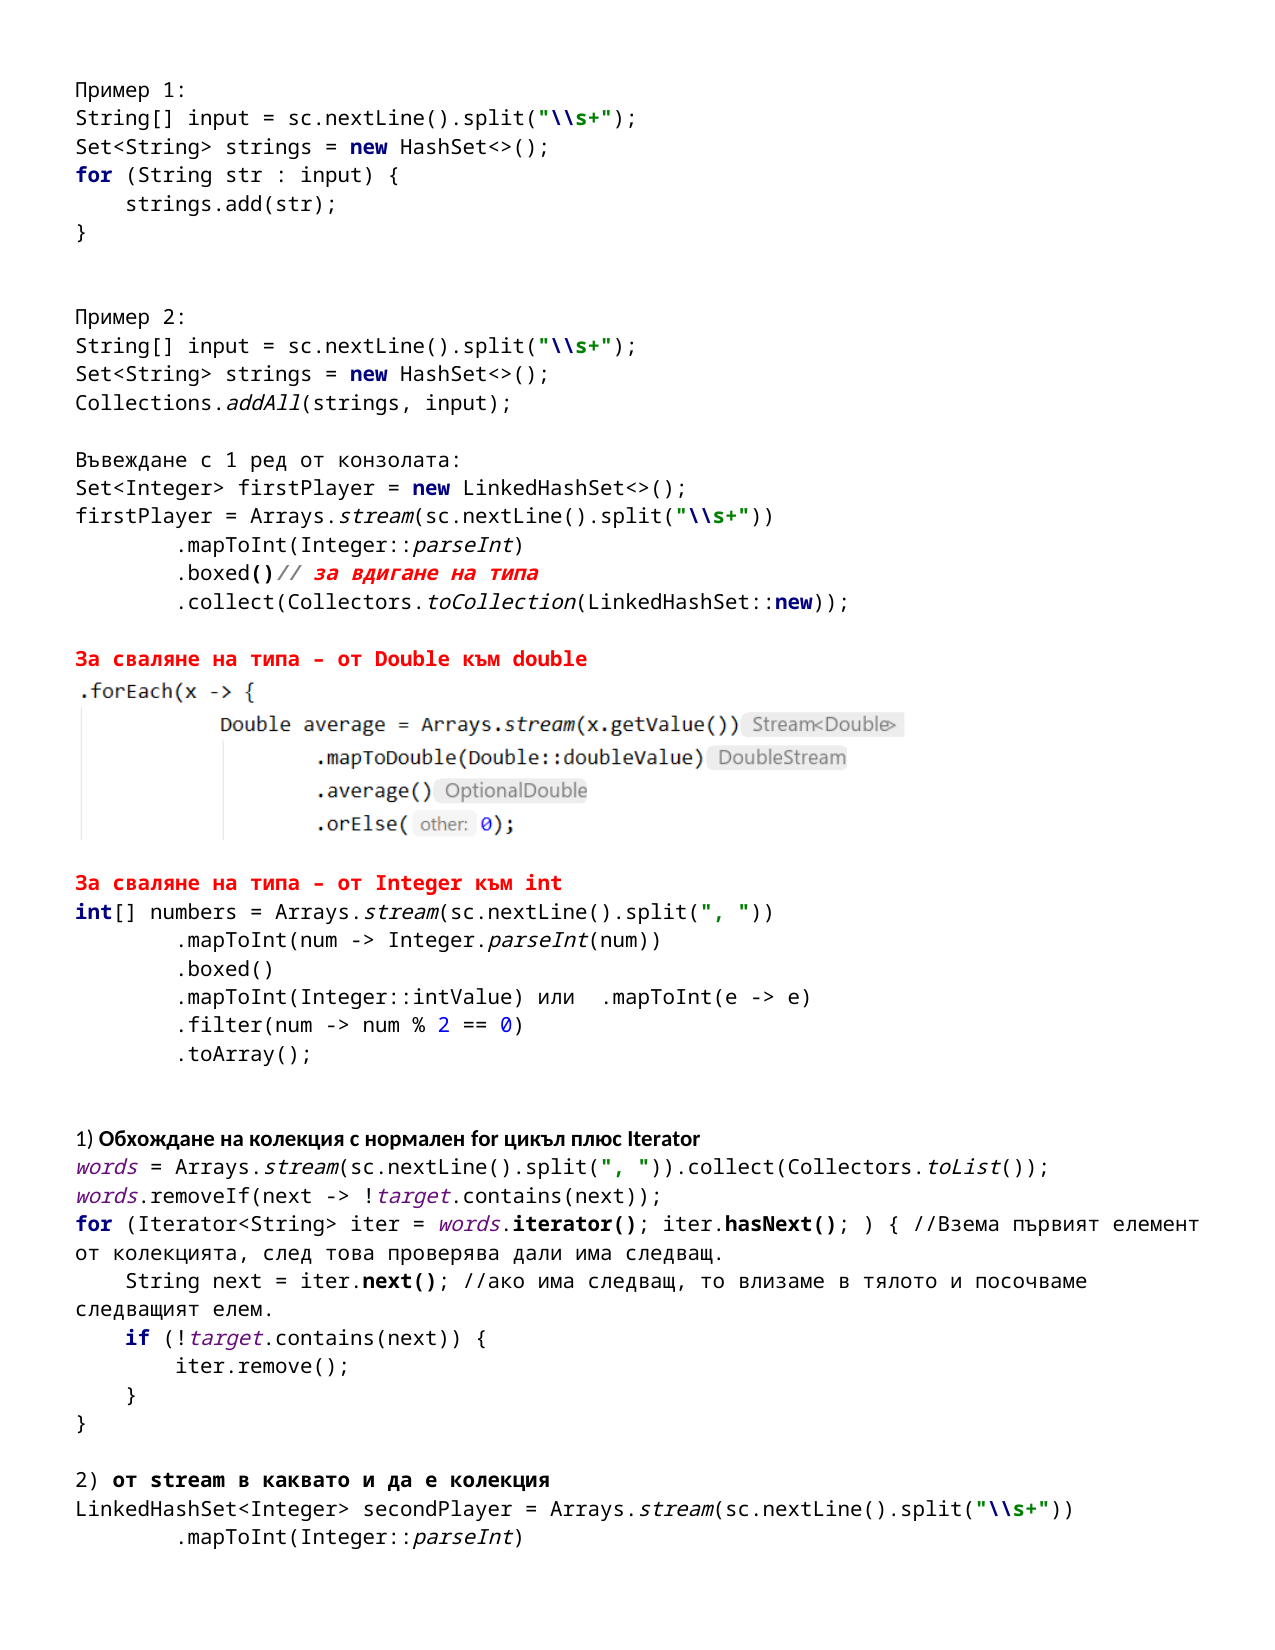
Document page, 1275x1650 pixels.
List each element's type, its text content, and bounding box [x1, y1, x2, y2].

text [75, 1494, 1200, 1551]
text Въвеждане с 1 ред от конзолата: [75, 445, 1200, 473]
text За сваляне на типа – от Double към double [75, 644, 1200, 672]
text String[] input = sc.nextLine().split("\\s+"); Set<String> strings = new HashSet<>(); for (String str : input) { strings.add(str); } [75, 103, 1200, 246]
text 2) от stream в каквато и да е колекция [75, 1465, 1200, 1494]
picture [75, 672, 905, 840]
text String[] input = sc.nextLine().split("\\s+"); Set<String> strings = new HashSet<>(); [75, 331, 1200, 388]
text За сваляне на типа – от Integer към int [75, 868, 1200, 897]
text int[] numbers = Arrays.stream(sc.nextLine().split(", ")) .mapToInt(num -> Integer.parseInt(num)) .boxed() .mapToInt(Integer::intValue) или .mapToInt(е -> е) .filter(num -> num % 2 == 0) .toArray(); [75, 897, 1200, 1067]
text Set<Integer> firstPlayer = new LinkedHashSet<>(); firstPlayer = Arrays.stream(sc.nextLine().split("\\s+")) .mapToInt(Integer::parseInt) .boxed()// за вдигане на типа .collect(Collectors.toCollection(LinkedHashSet::new)); [75, 473, 1200, 615]
text Collections.addAll(strings, input); [75, 388, 1200, 416]
text for (Iterator<String> iter = words.iterator(); iter.hasNext(); ) { //Взема първият елемент от колекцията, след това проверява дали има следващ. String next = iter.next(); //ако има следващ, то влизаме в тялото и посочваме следващият елем. if (!target.contains(next)) { iter.remove(); } } [75, 1209, 1200, 1437]
text words.removeIf(next -> !target.contains(next)); [75, 1181, 1200, 1209]
text Пример 1: [75, 75, 1200, 103]
text words = Arrays.stream(sc.nextLine().split(", ")).collect(Collectors.toList()); [75, 1152, 1200, 1181]
text Пример 2: [75, 302, 1200, 331]
text 1) Обхождане на колекция с нормален for цикъл плюс Iterator [75, 1124, 1200, 1152]
